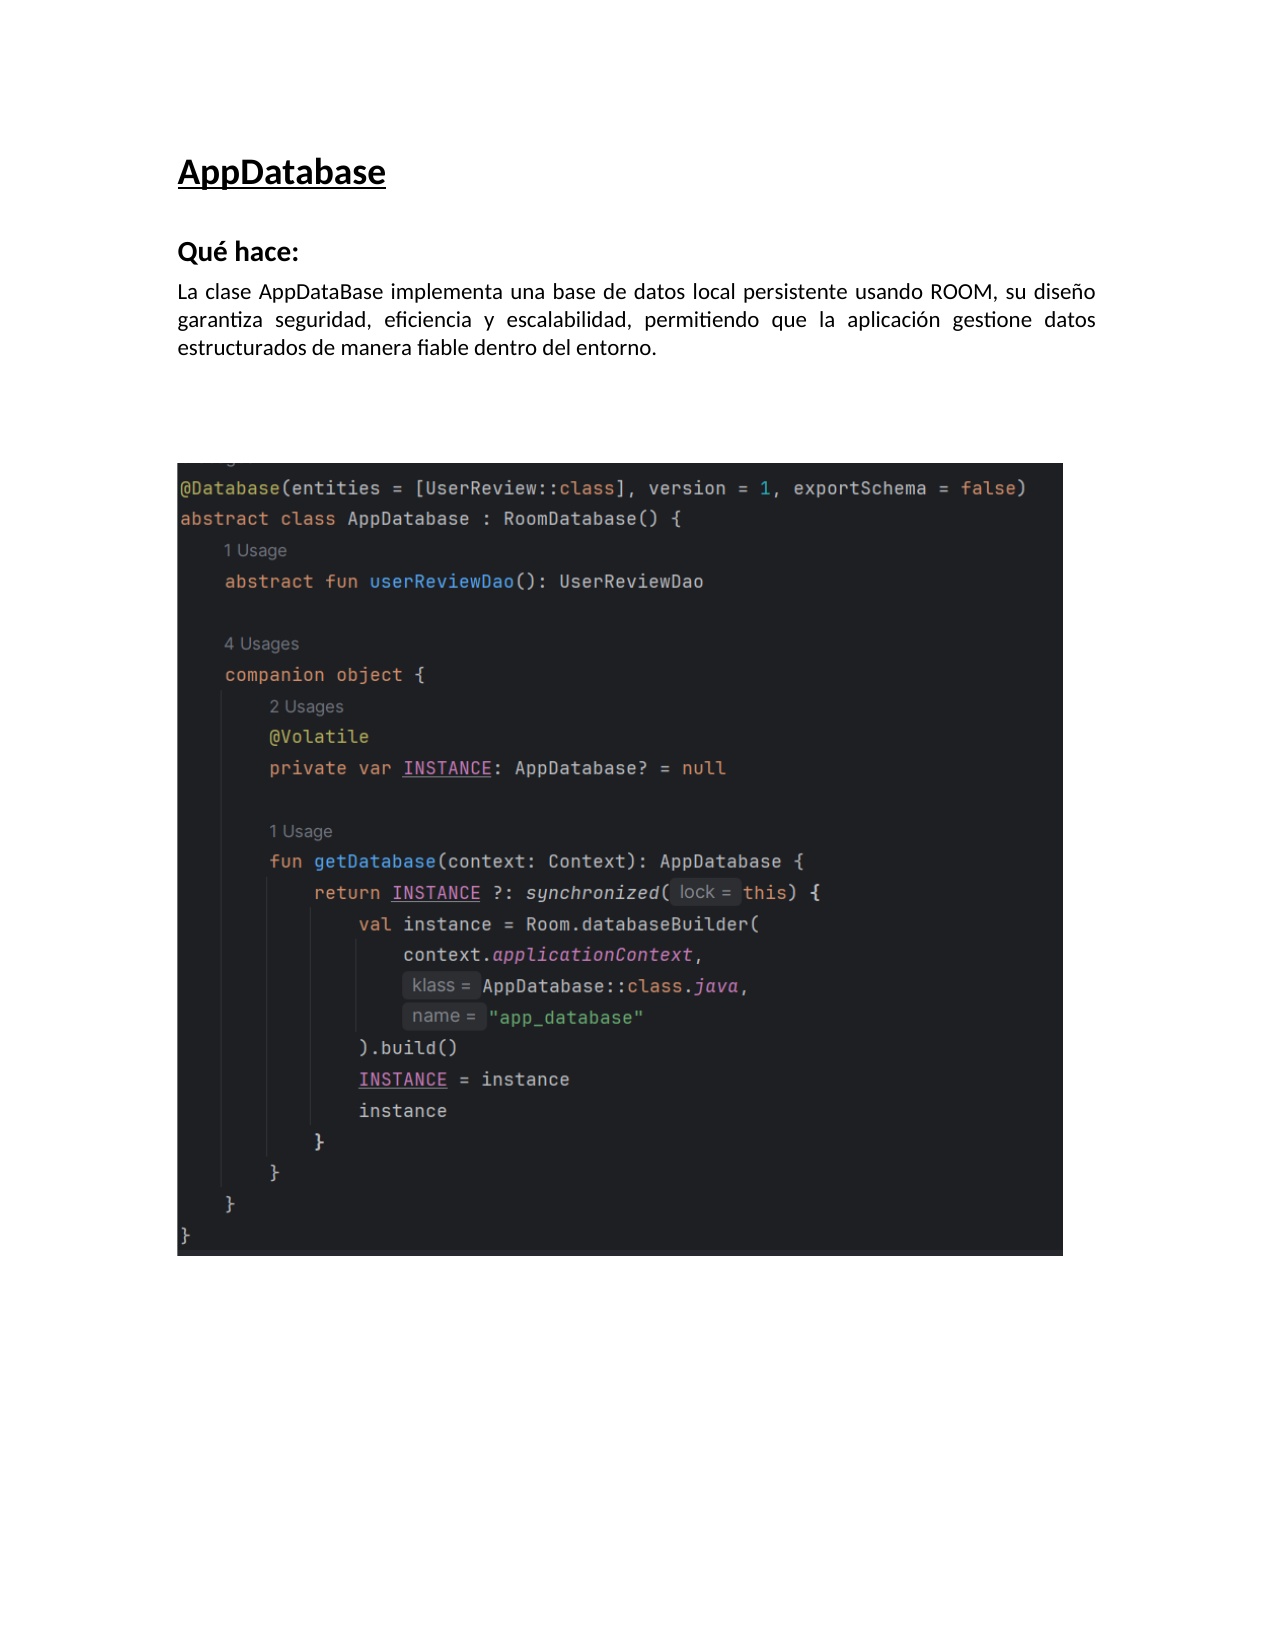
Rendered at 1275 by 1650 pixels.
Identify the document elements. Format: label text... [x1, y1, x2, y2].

picture [177, 463, 1063, 1256]
text Qué hace: [177, 233, 1098, 269]
subtitle AppDatabase [177, 148, 1098, 193]
text La clase AppDataBase implementa una base de datos local persistente usando ROOM, su diseño garantiza seguridad, eficiencia y escalabilidad, permitiendo que la aplicación gestione datos estructurados de manera fiable dentro del entorno. [177, 277, 1098, 361]
